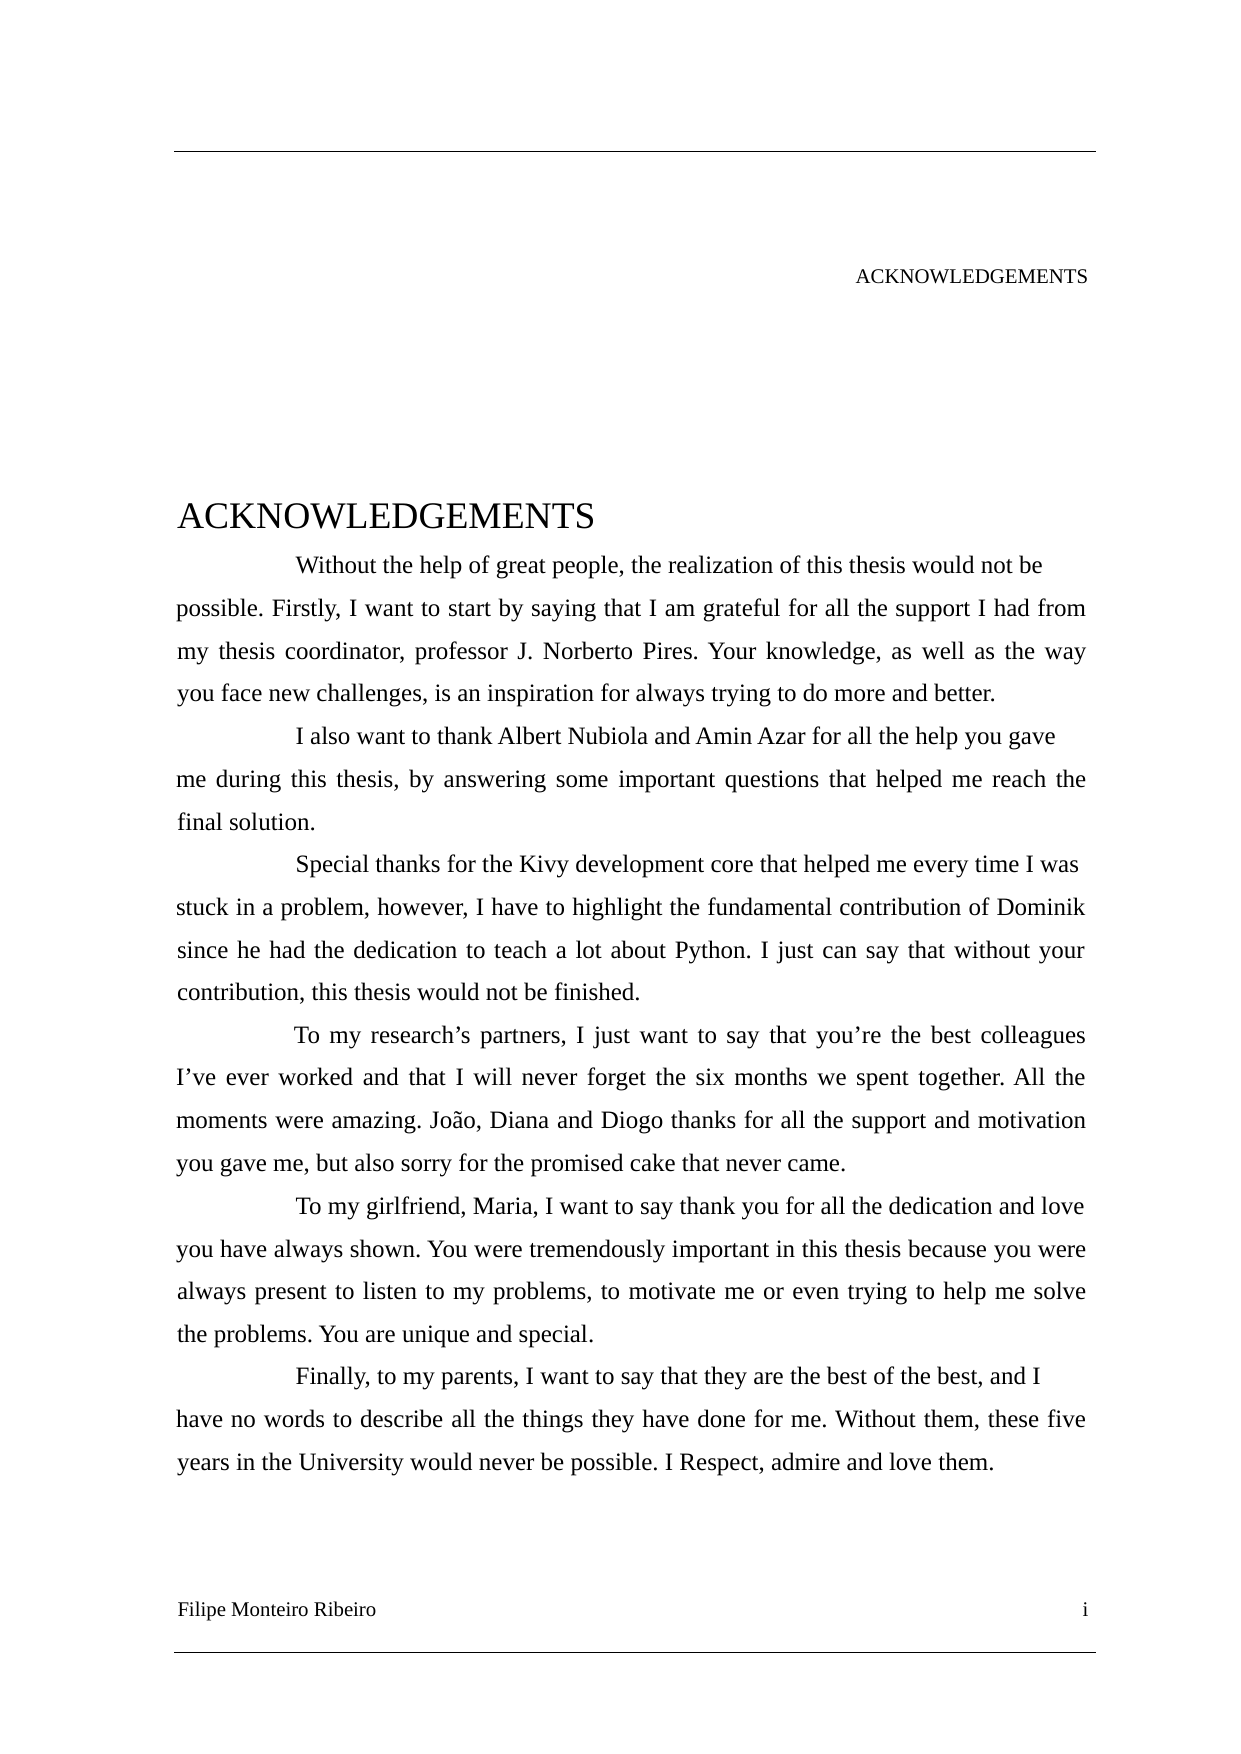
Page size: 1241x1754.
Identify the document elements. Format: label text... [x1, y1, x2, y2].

text To my research’s partners, I just want to say that you’re the best colleagues I’ve ever worked and that I will never forget the six months we spent together. All the moments were amazing. João, Diana and Diogo thanks for all the support and motivation you gave me, but also sorry for the promised cake that never came. [176, 1020, 1087, 1177]
text I also want to thank Albert Nubiola and Amin Azar for all the help you gave [295, 721, 1087, 750]
text Finally, to my parents, I want to say that they are the best of the best, and I [295, 1361, 1087, 1390]
text you have always shown. You were tremendously important in this thesis because you were always present to listen to my problems, to motivate me or even trying to help me solve the problems. You are unique and special. [176, 1234, 1087, 1347]
subtitle ACKNOWLEDGEMENTS [177, 493, 1026, 536]
text ACKNOWLEDGEMENTS [177, 264, 1088, 288]
text possible. Firstly, I want to start by saying that I am grateful for all the support I had from my thesis coordinator, professor J. Norberto Pires. Your knowledge, as well as the way you face new challenges, is an inspiration for always trying to do more and better. [176, 593, 1087, 707]
text have no words to describe all the things they have done for me. Without them, these five years in the University would never be possible. I Respect, admire and love them. [176, 1404, 1087, 1475]
text stuck in a problem, however, I have to highlight the fundamental contribution of Dominik since he had the dedication to teach a lot about Python. I just can say that without your contribution, this thesis would not be finished. [176, 892, 1087, 1006]
text Special thanks for the Kivy development core that helped me every time I was [295, 849, 1087, 878]
text Without the help of great people, the realization of this thesis would not be [295, 551, 1087, 579]
text To my girlfriend, Maria, I want to say thank you for all the dedication and love [295, 1191, 1087, 1220]
text me during this thesis, by answering some important questions that helped me reach the final solution. [176, 764, 1087, 835]
